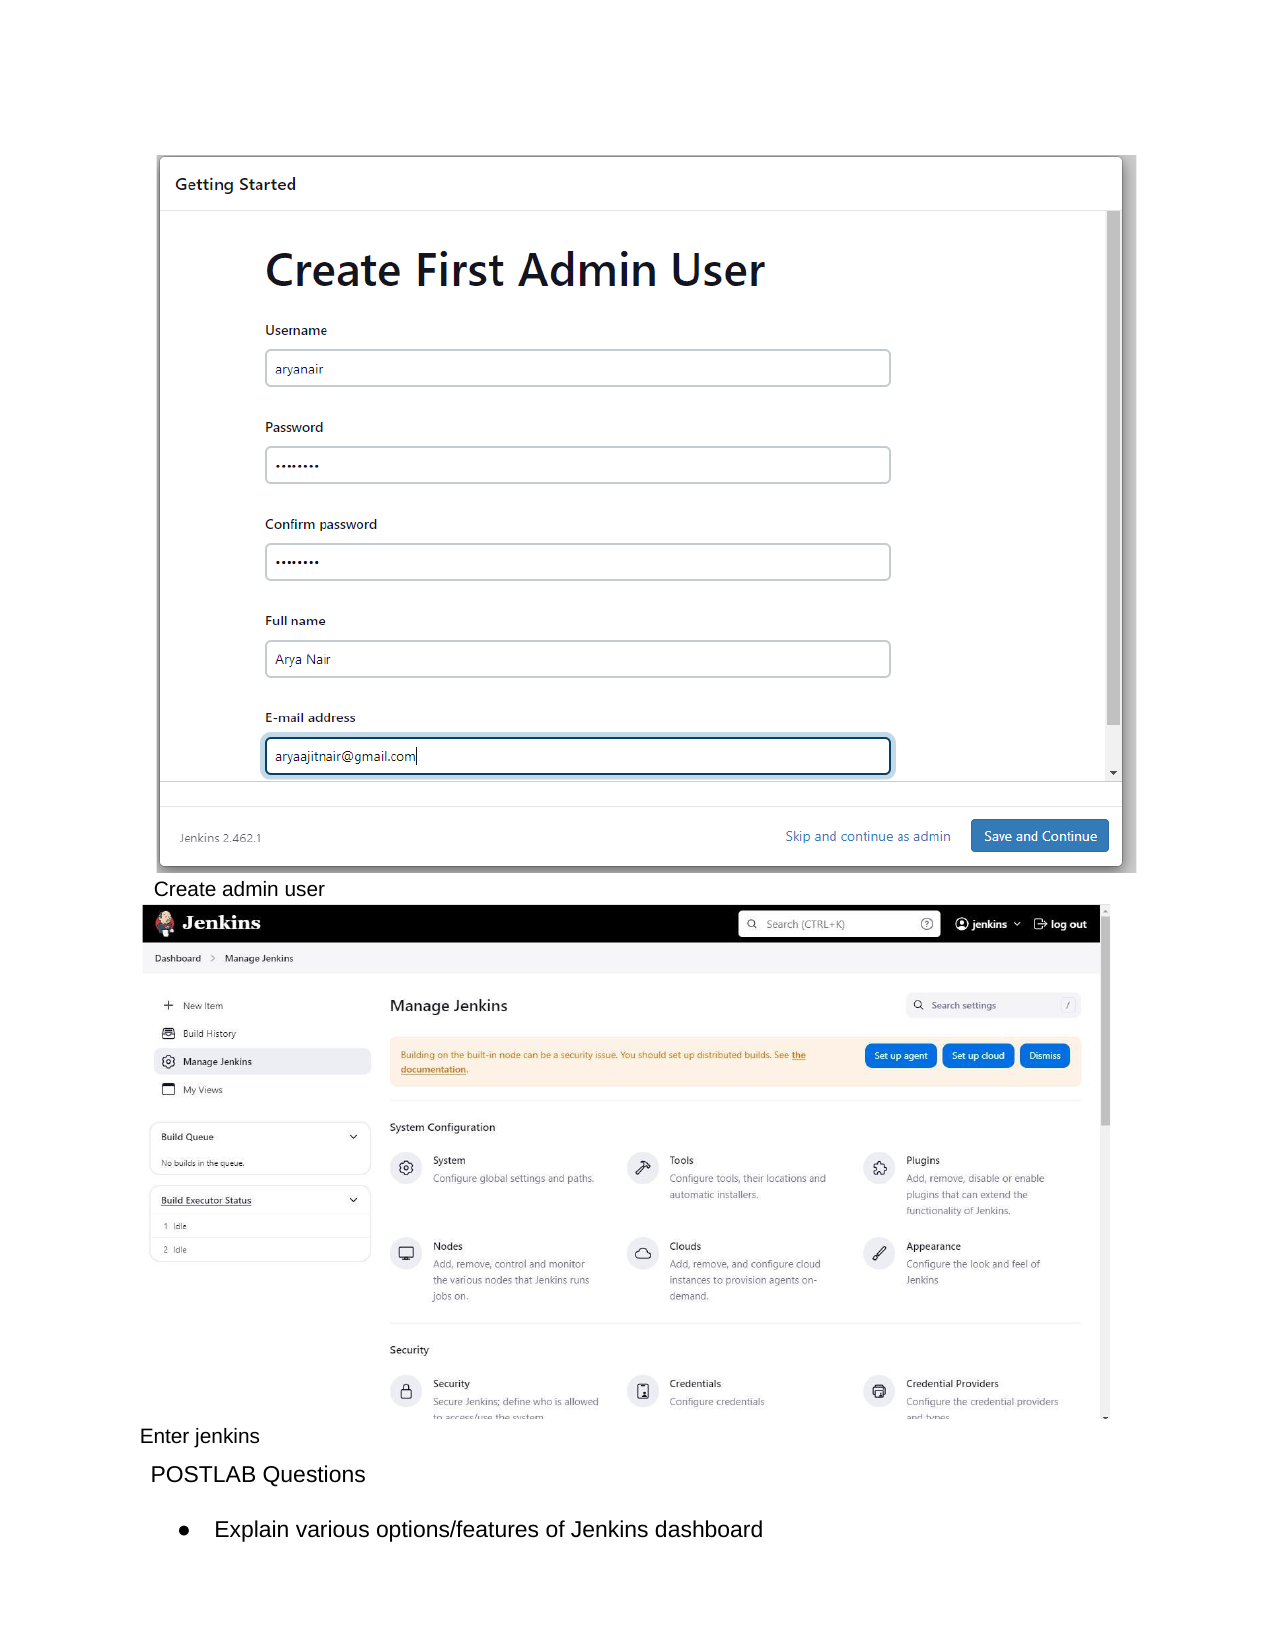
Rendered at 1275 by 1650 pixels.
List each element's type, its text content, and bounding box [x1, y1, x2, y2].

text Create admin user [154, 877, 1275, 901]
picture [156, 155, 1137, 873]
picture [142, 904, 1110, 1419]
table_header ● [83, 1511, 201, 1547]
table_header Explain various options/features of Jenkins dashboard [201, 1511, 1012, 1547]
text POSTLAB Questions [150, 1462, 1275, 1488]
text Enter jenkins [139, 1425, 1275, 1448]
